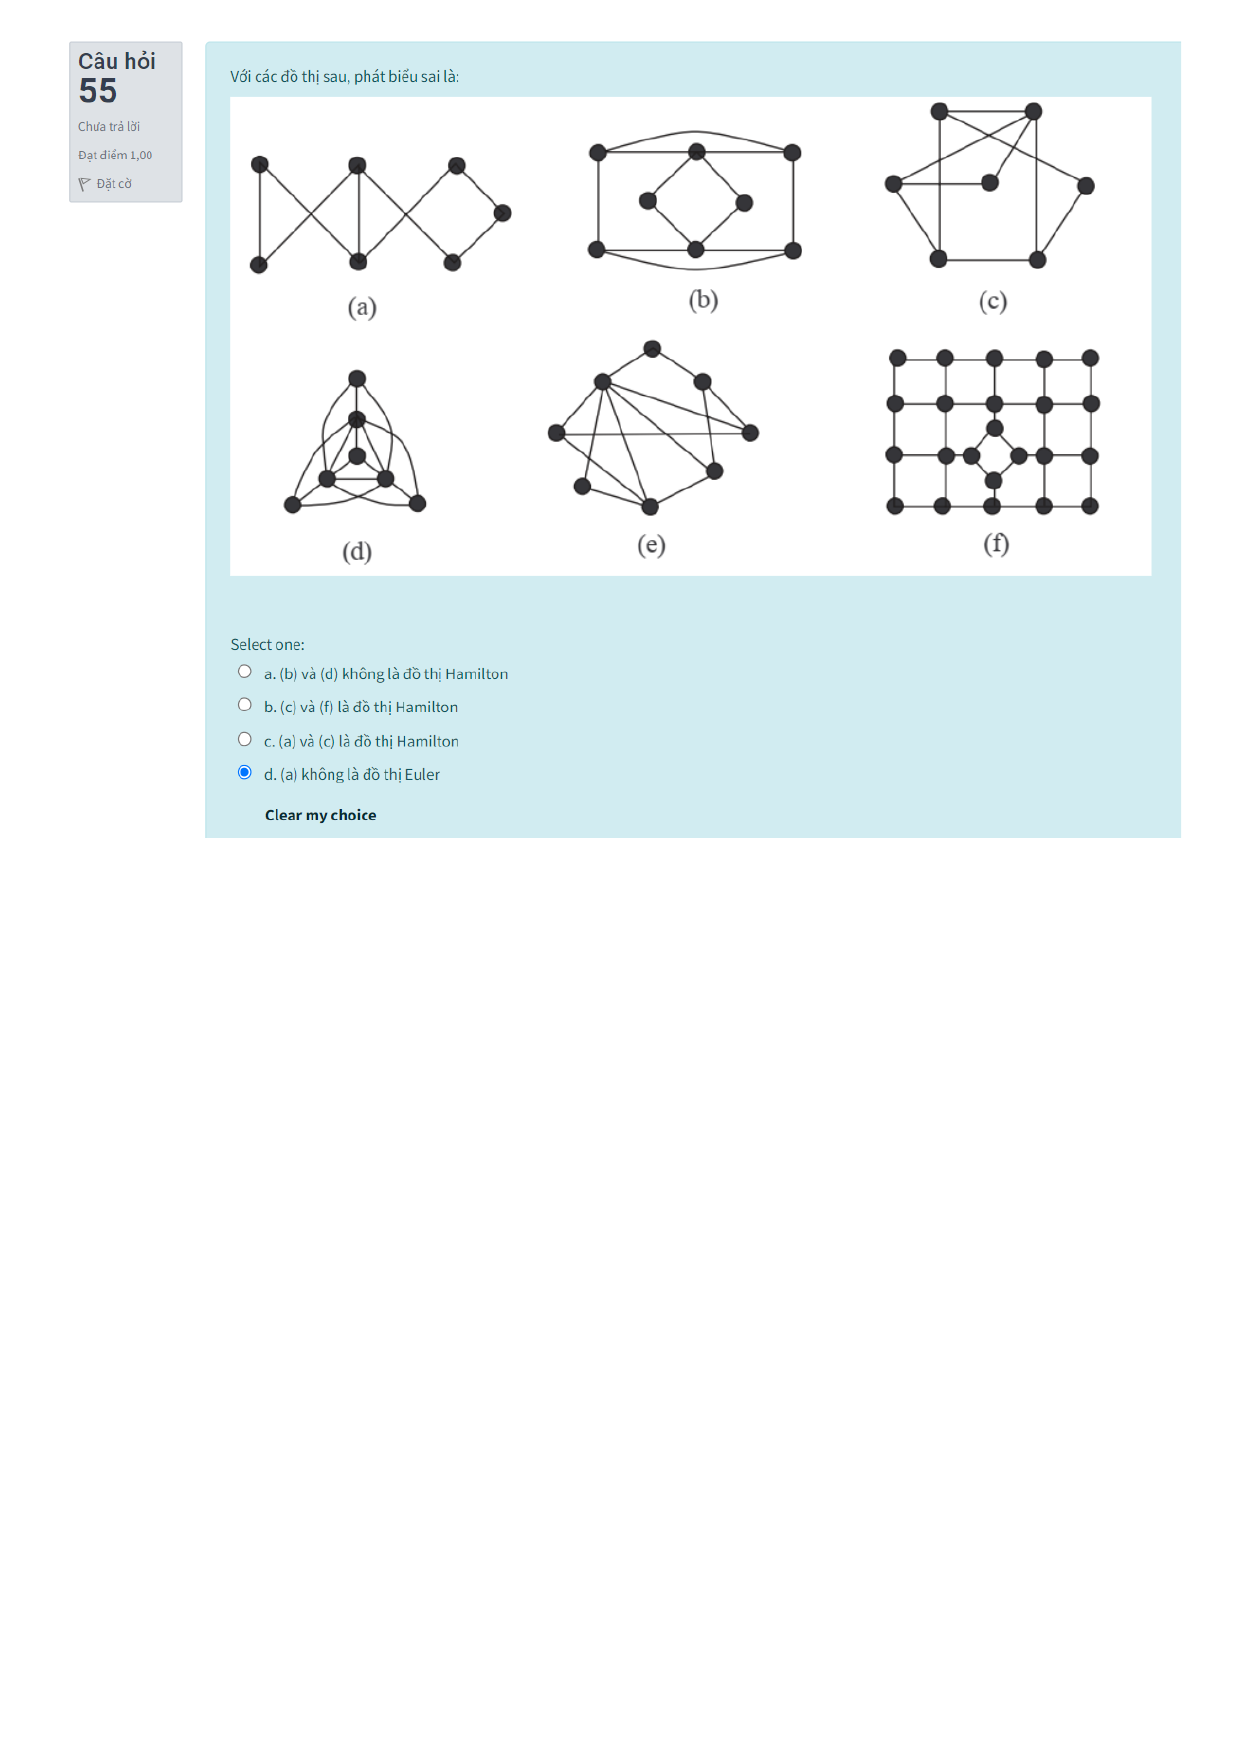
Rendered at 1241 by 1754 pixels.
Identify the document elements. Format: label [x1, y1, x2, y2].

picture [59, 29, 1182, 838]
